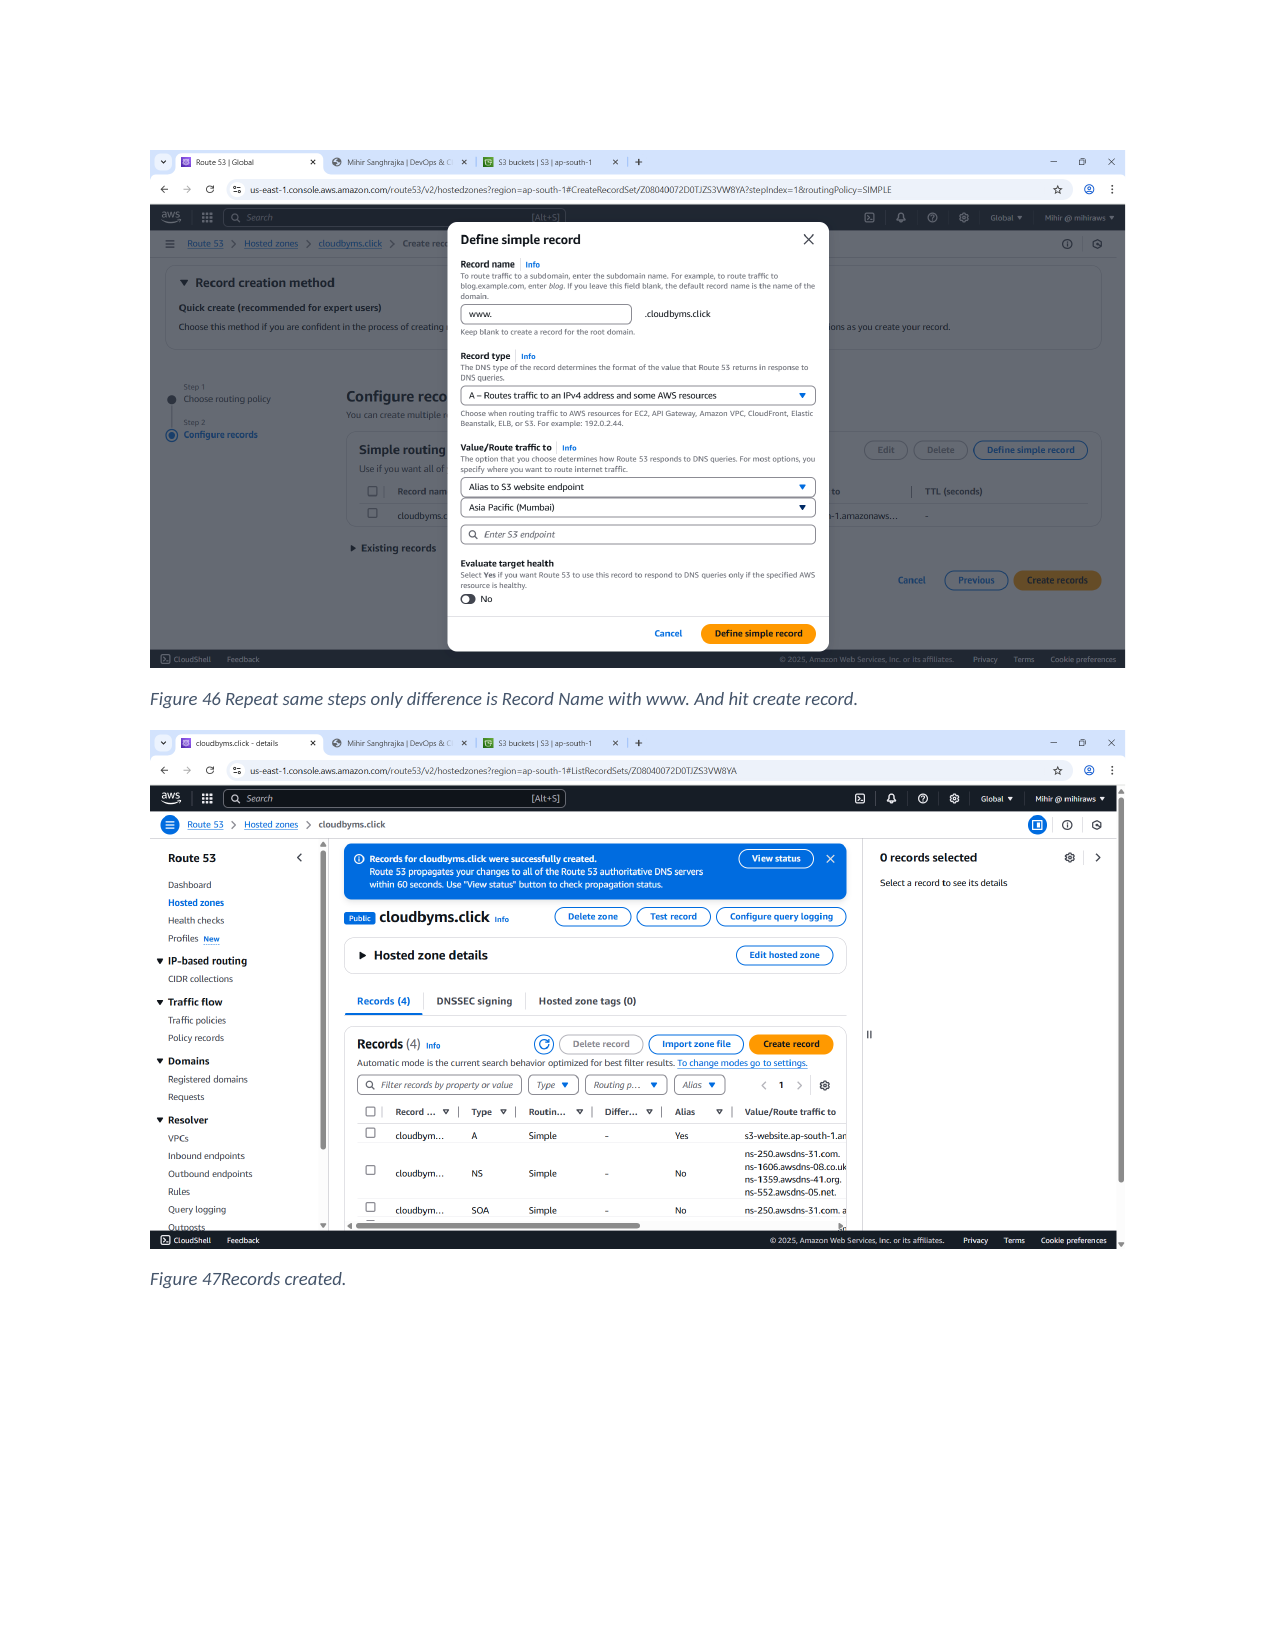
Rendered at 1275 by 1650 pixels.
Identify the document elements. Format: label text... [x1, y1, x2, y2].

picture [150, 730, 1125, 1249]
text Figure 46 Repeat same steps only difference is Record Name with www. And hit create record. [150, 687, 1125, 710]
text Figure 47Records created. [150, 1267, 1125, 1290]
picture [150, 150, 1125, 668]
